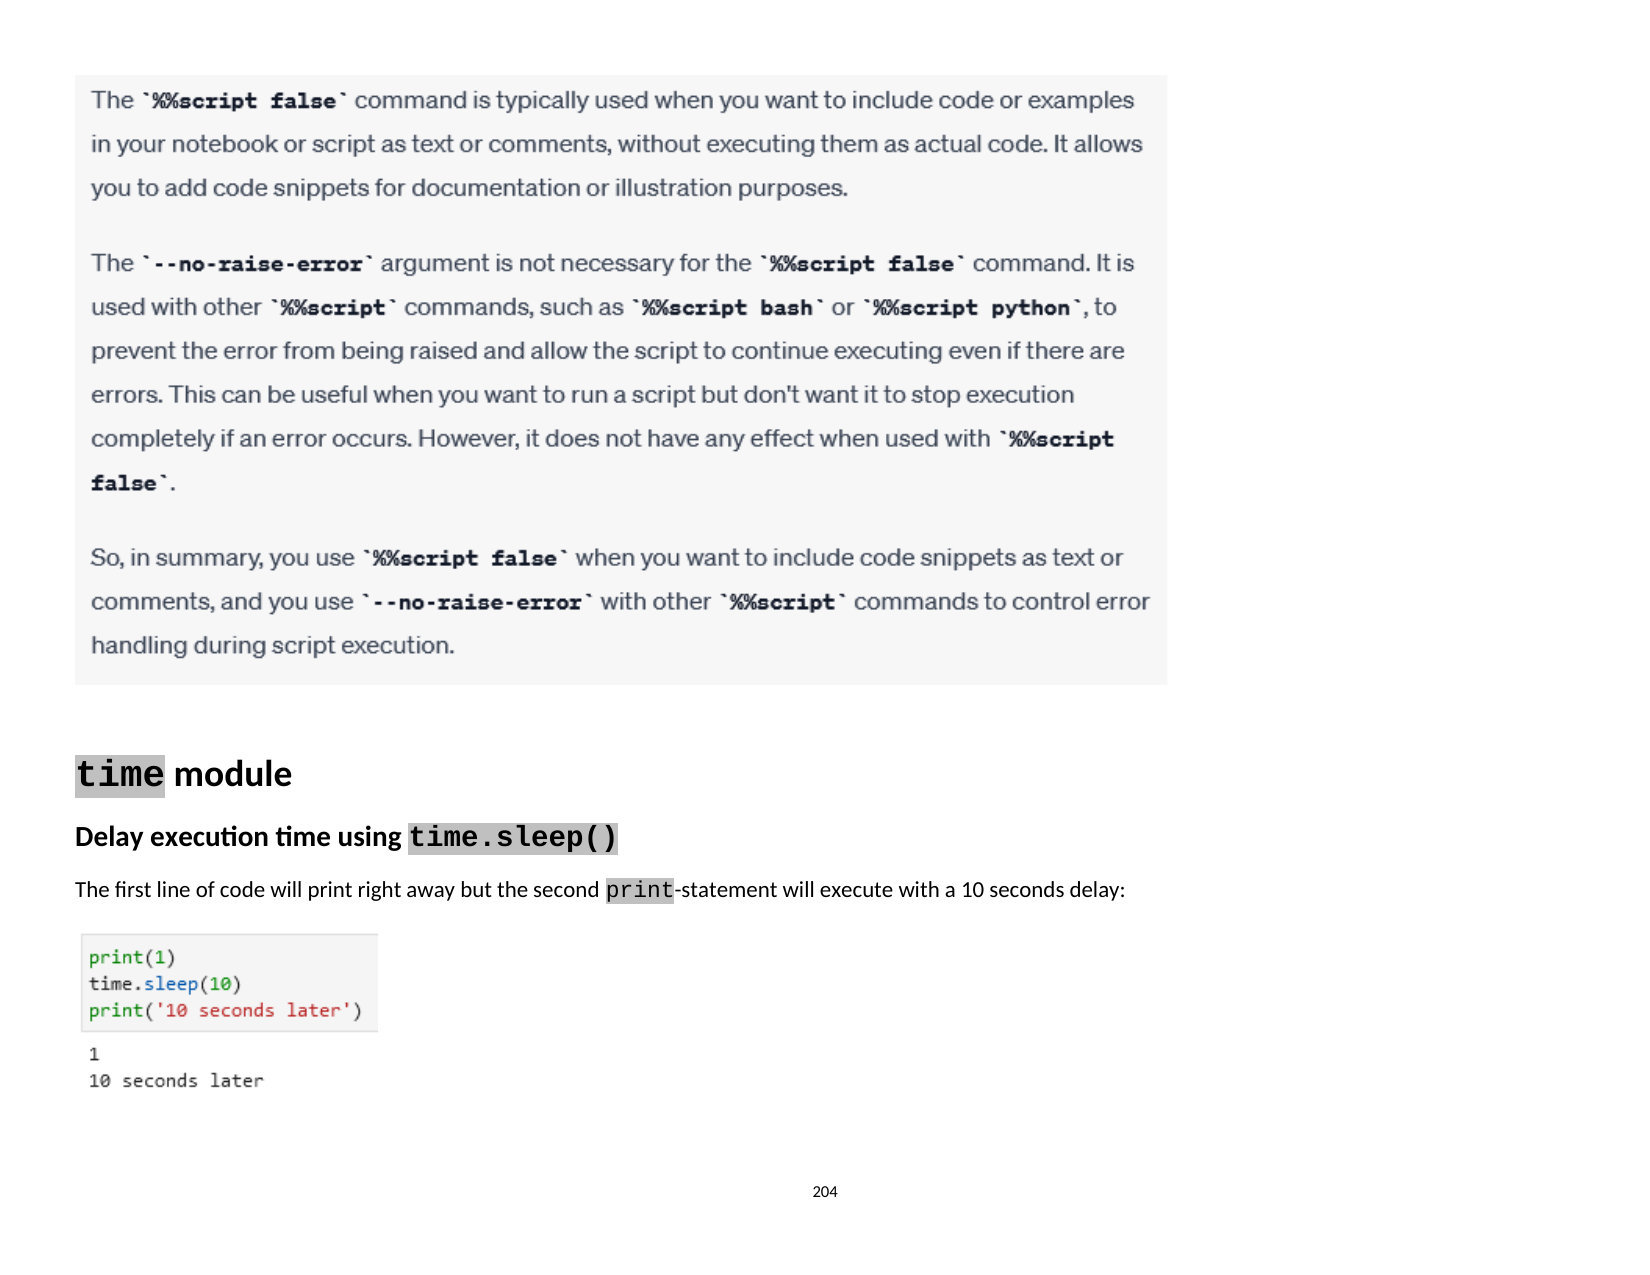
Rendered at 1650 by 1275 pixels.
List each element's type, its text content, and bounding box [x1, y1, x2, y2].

text The first line of code will print right away but the second print-statement will execute with a 10 seconds delay: [75, 875, 1575, 904]
text Delay execution time using time.sleep() [75, 818, 1575, 855]
picture [75, 75, 1168, 685]
picture [75, 923, 379, 1106]
text time module [75, 750, 1575, 798]
